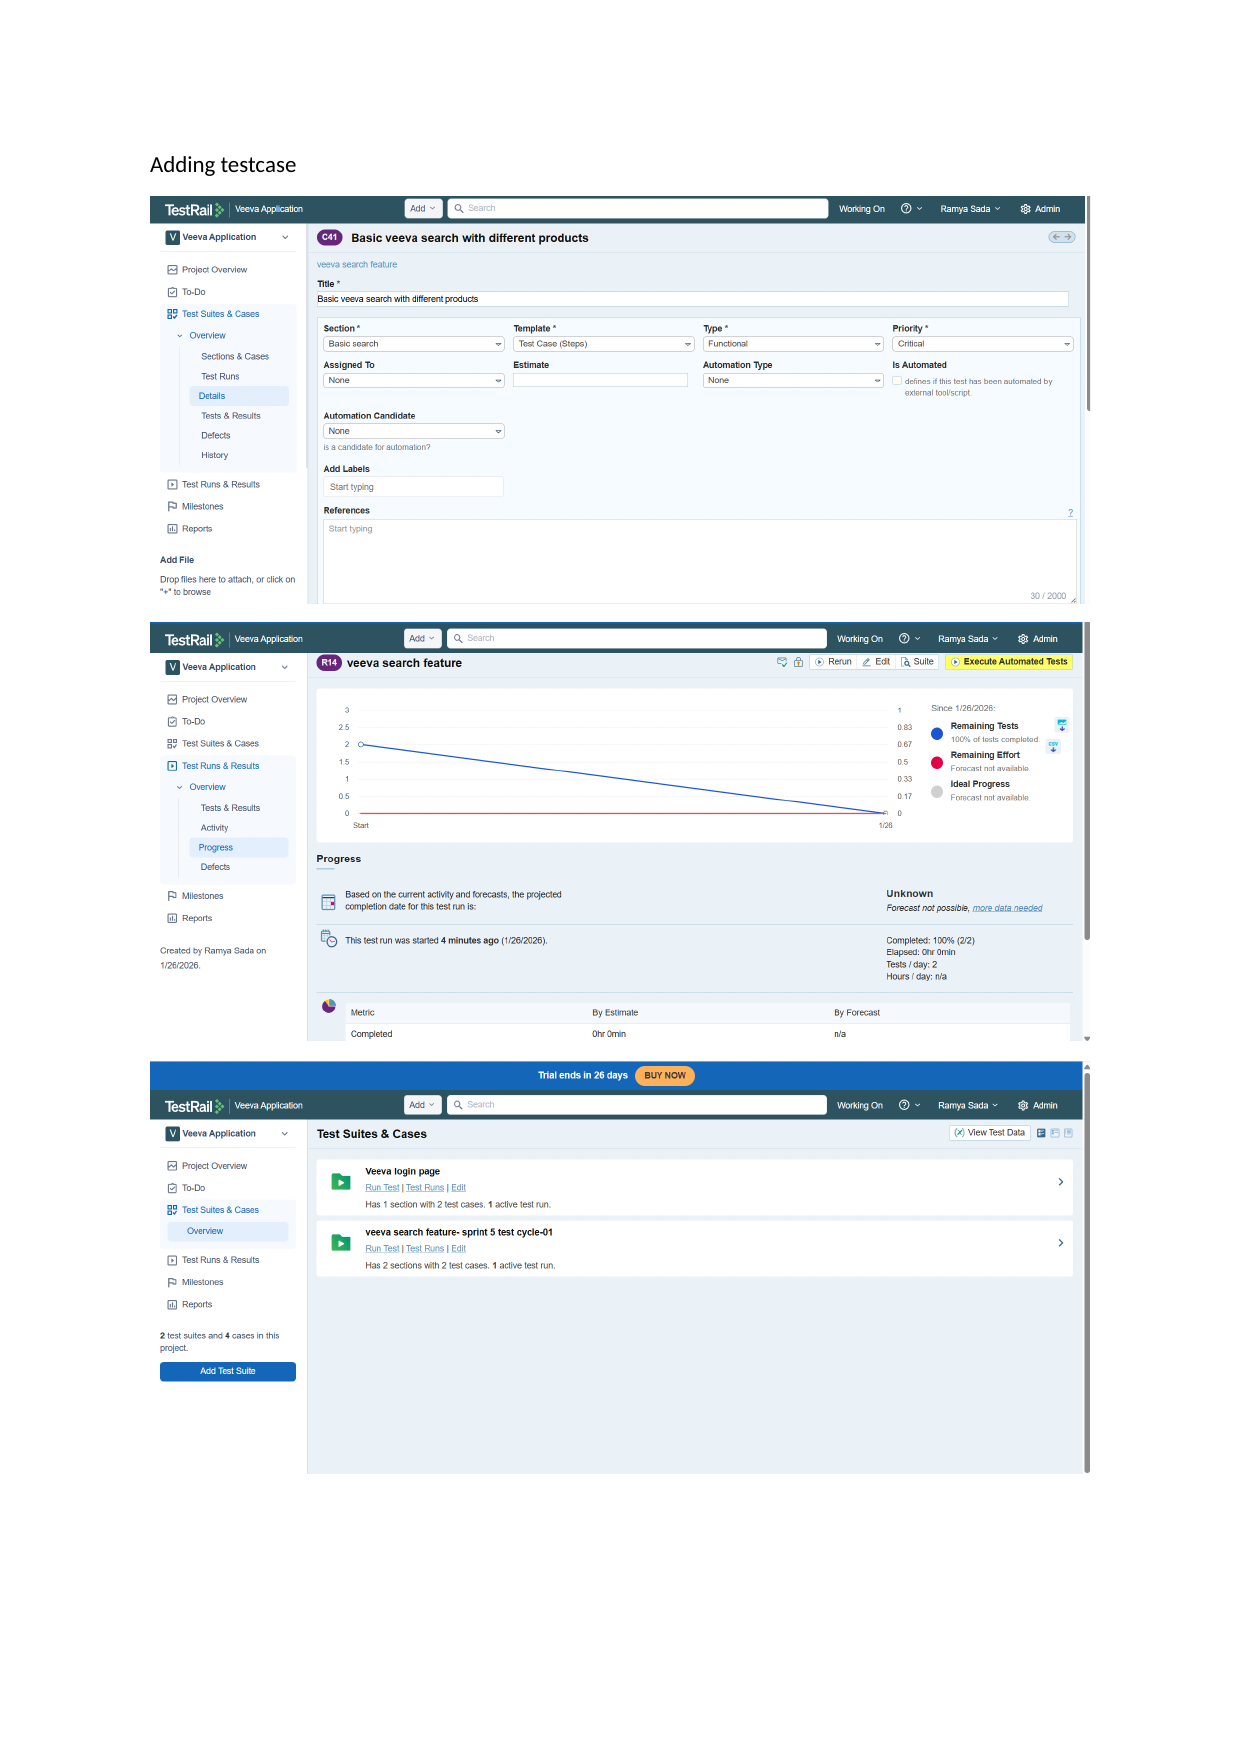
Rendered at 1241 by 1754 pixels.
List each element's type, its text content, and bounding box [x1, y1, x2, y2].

text Adding testcase [150, 150, 1090, 178]
picture [150, 622, 1091, 1041]
picture [150, 1059, 1091, 1474]
picture [150, 196, 1091, 604]
